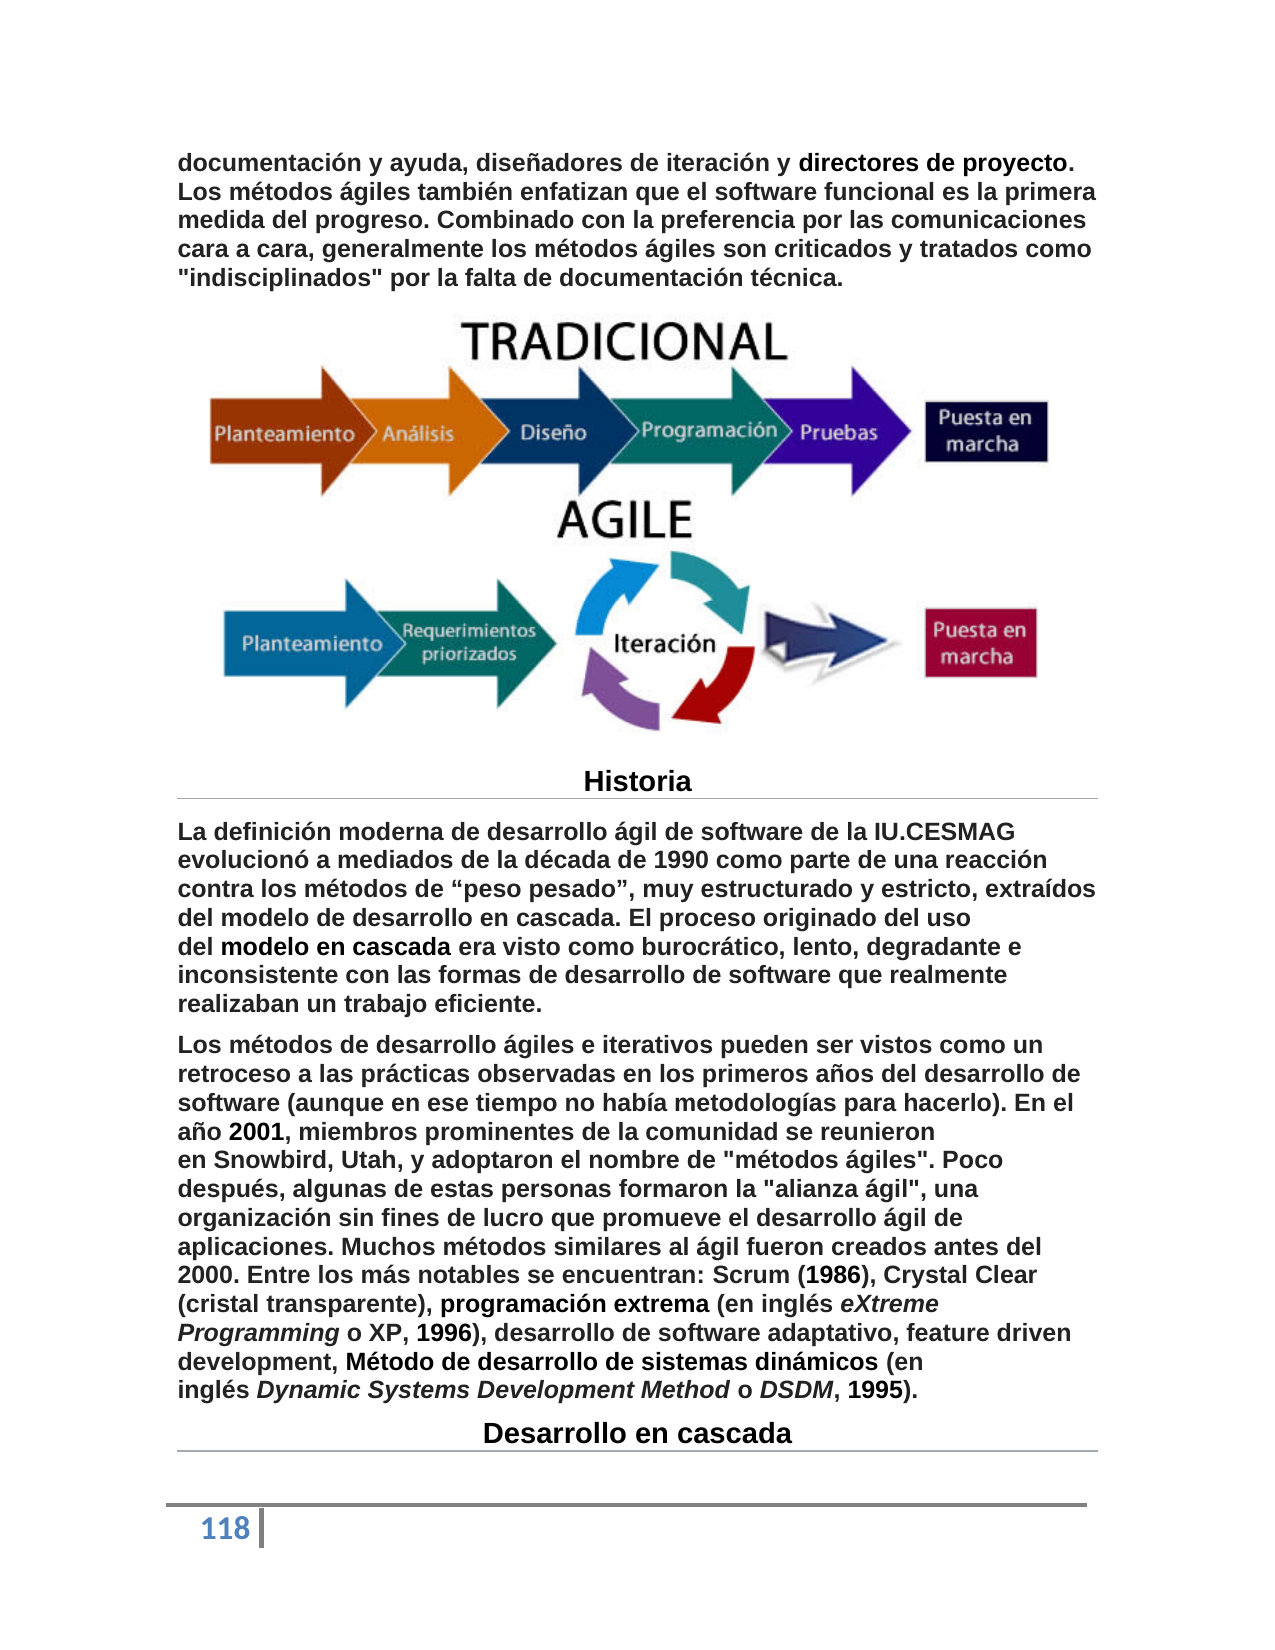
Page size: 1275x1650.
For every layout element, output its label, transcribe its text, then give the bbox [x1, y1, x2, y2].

picture [177, 303, 1063, 739]
text Los métodos de desarrollo ágiles e iterativos pueden ser vistos como un retroceso a las prácticas observadas en los primeros años del desarrollo de software (aunque en ese tiempo no había metodologías para hacerlo). En el año 2001, miembros prominentes de la comunidad se reunieron en Snowbird, Utah, y adoptaron el nombre de "métodos ágiles". Poco después, algunas de estas personas formaron la "alianza ágil", una organización sin fines de lucro que promueve el desarrollo ágil de aplicaciones. Muchos métodos similares al ágil fueron creados antes del 2000. Entre los más notables se encuentran: Scrum (1986), Crystal Clear (cristal transparente), programación extrema (en inglés eXtreme Programming o XP, 1996), desarrollo de software adaptativo, feature driven development, Método de desarrollo de sistemas dinámicos (en inglés Dynamic Systems Development Method o DSDM, 1995). [177, 1030, 1098, 1404]
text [177, 148, 1098, 291]
subtitle Desarrollo en cascada [177, 1417, 1098, 1450]
text La definición moderna de desarrollo ágil de software de la IU.CESMAG evolucionó a mediados de la década de 1990 como parte de una reacción contra los métodos de “peso pesado”, muy estructurado y estricto, extraídos del modelo de desarrollo en cascada. El proceso originado del uso del modelo en cascada era visto como burocrático, lento, degradante e inconsistente con las formas de desarrollo de software que realmente realizaban un trabajo eficiente. [177, 817, 1098, 1018]
subtitle Historia [177, 764, 1098, 798]
